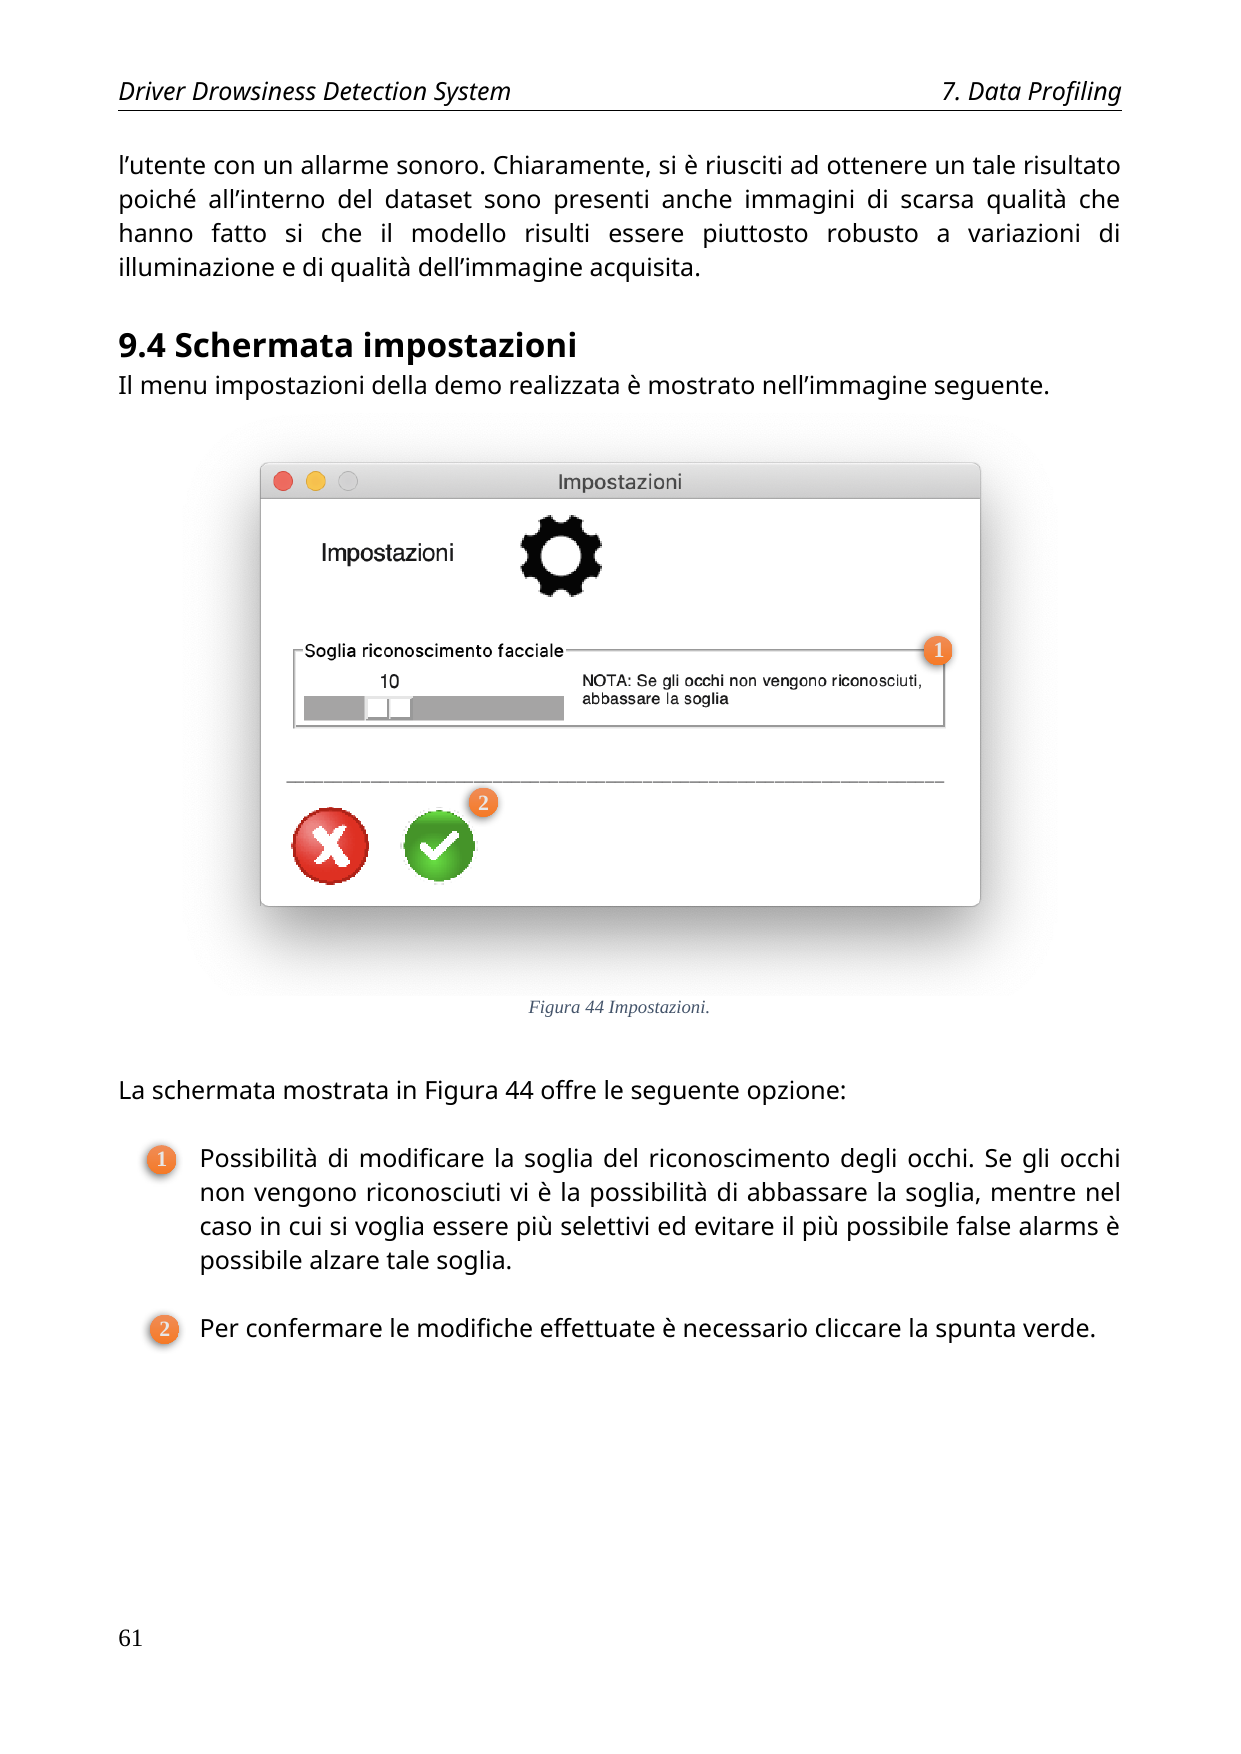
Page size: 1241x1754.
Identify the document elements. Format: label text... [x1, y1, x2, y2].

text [118, 148, 1122, 284]
subtitle 9.4 Schermata impostazioni [118, 322, 1122, 367]
text La schermata mostrata in Figura 44 offre le seguente opzione: [118, 1072, 1122, 1106]
text Per confermare le modifiche effettuate è necessario cliccare la spunta verde. [199, 1311, 1122, 1345]
picture [169, 401, 1071, 996]
text Possibilità di modificare la soglia del riconoscimento degli occhi. Se gli occhi non vengono riconosciuti vi è la possibilità di abbassare la soglia, mentre nel caso in cui si voglia essere più selettivi ed evitare il più possibile false alarms è possibile alzare tale soglia. [199, 1141, 1122, 1277]
text Il menu impostazioni della demo realizzata è mostrato nell’immagine seguente. [118, 367, 1122, 402]
text Figura Impostazioni. [118, 996, 1122, 1017]
